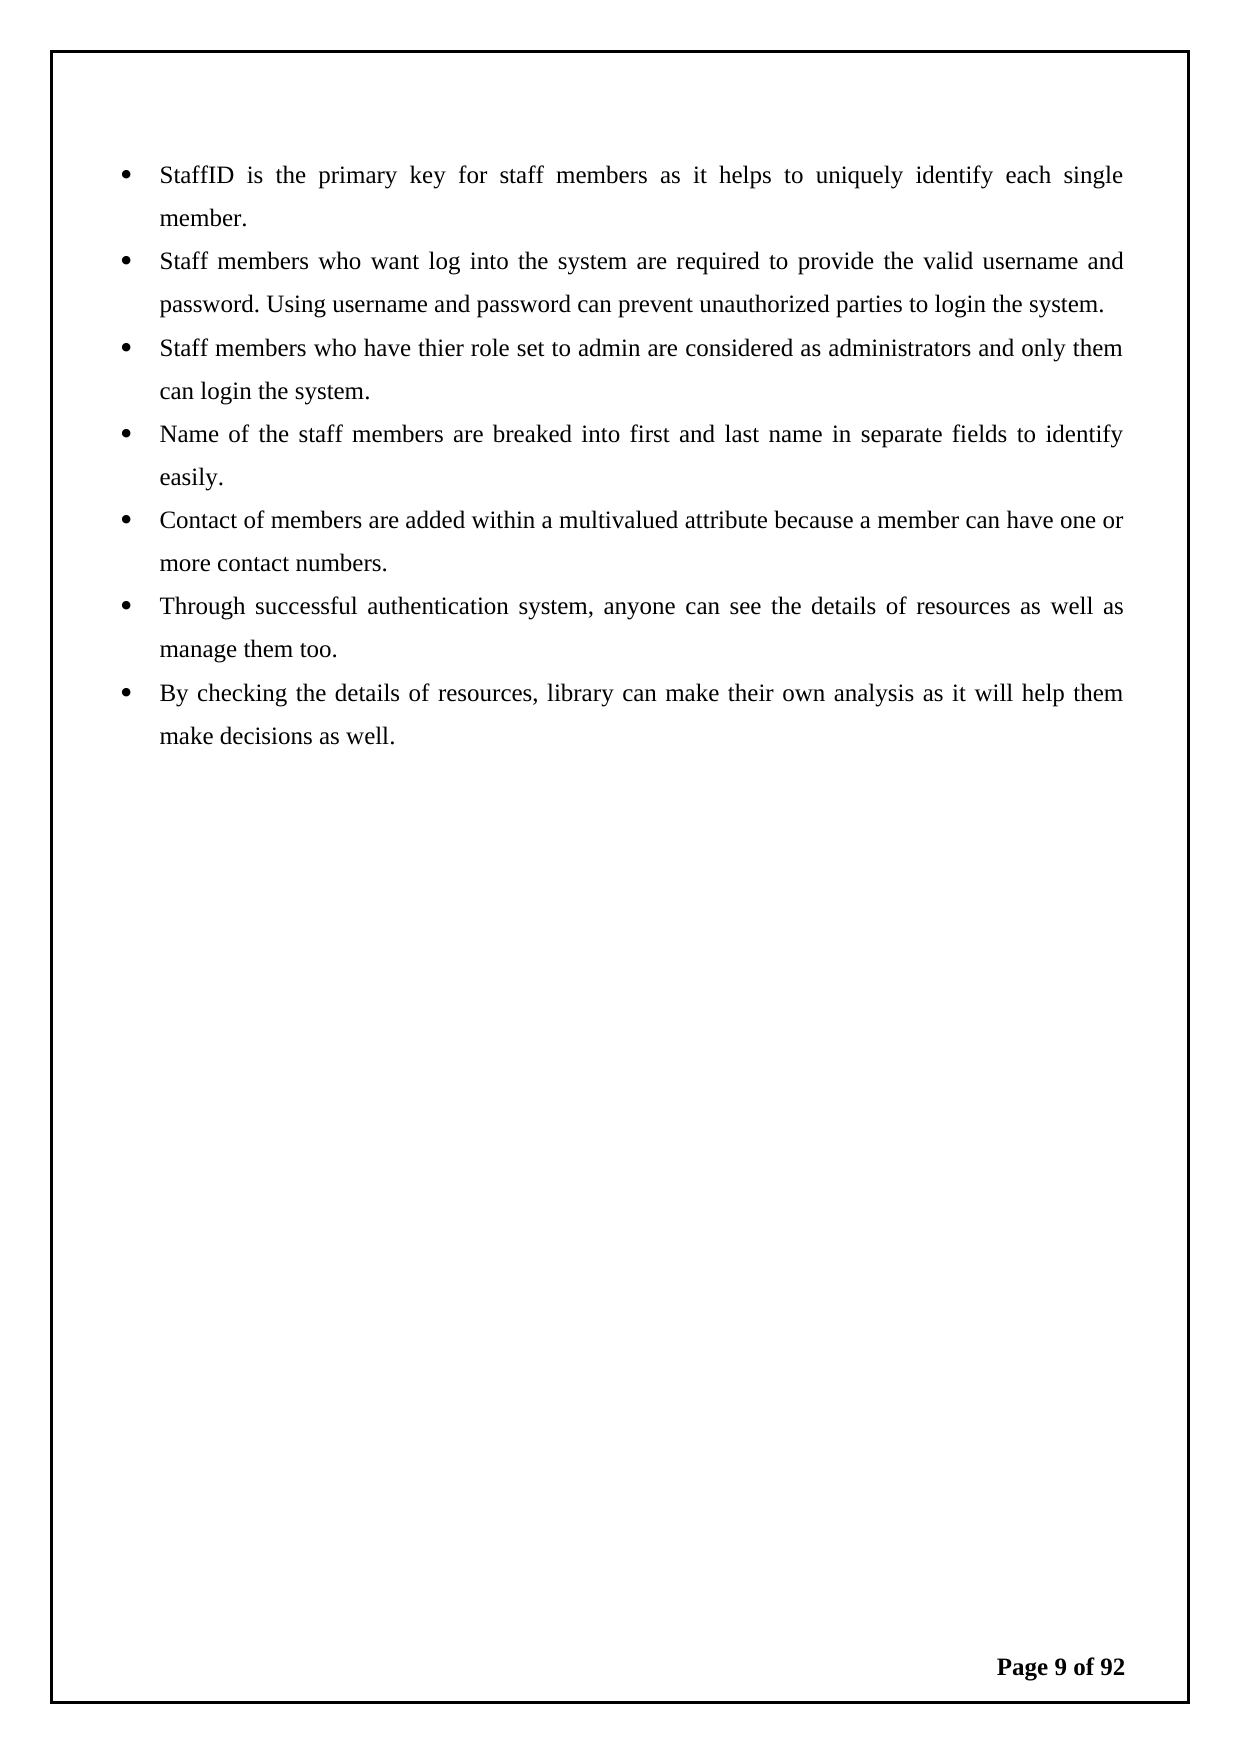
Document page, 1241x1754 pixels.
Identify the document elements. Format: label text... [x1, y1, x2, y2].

list Through successful authentication system, anyone can see the details of resources as well as manage them too. [122, 591, 1125, 663]
list Name of the staff members are breaked into first and last name in separate fields to identify easily. [122, 419, 1125, 491]
list By checking the details of resources, library can make their own analysis as it will help them make decisions as well. [122, 678, 1125, 749]
list StaffID is the primary key for staff members as it helps to uniquely identify each single member. [122, 160, 1125, 232]
list Staff members who want log into the system are required to provide the valid username and password. Using username and password can prevent unauthorized parties to login the system. [122, 246, 1125, 318]
list Contact of members are added within a multivalued attribute because a member can have one or more contact numbers. [122, 505, 1125, 577]
list Staff members who have thier role set to admin are considered as administrators and only them can login the system. [122, 333, 1125, 404]
